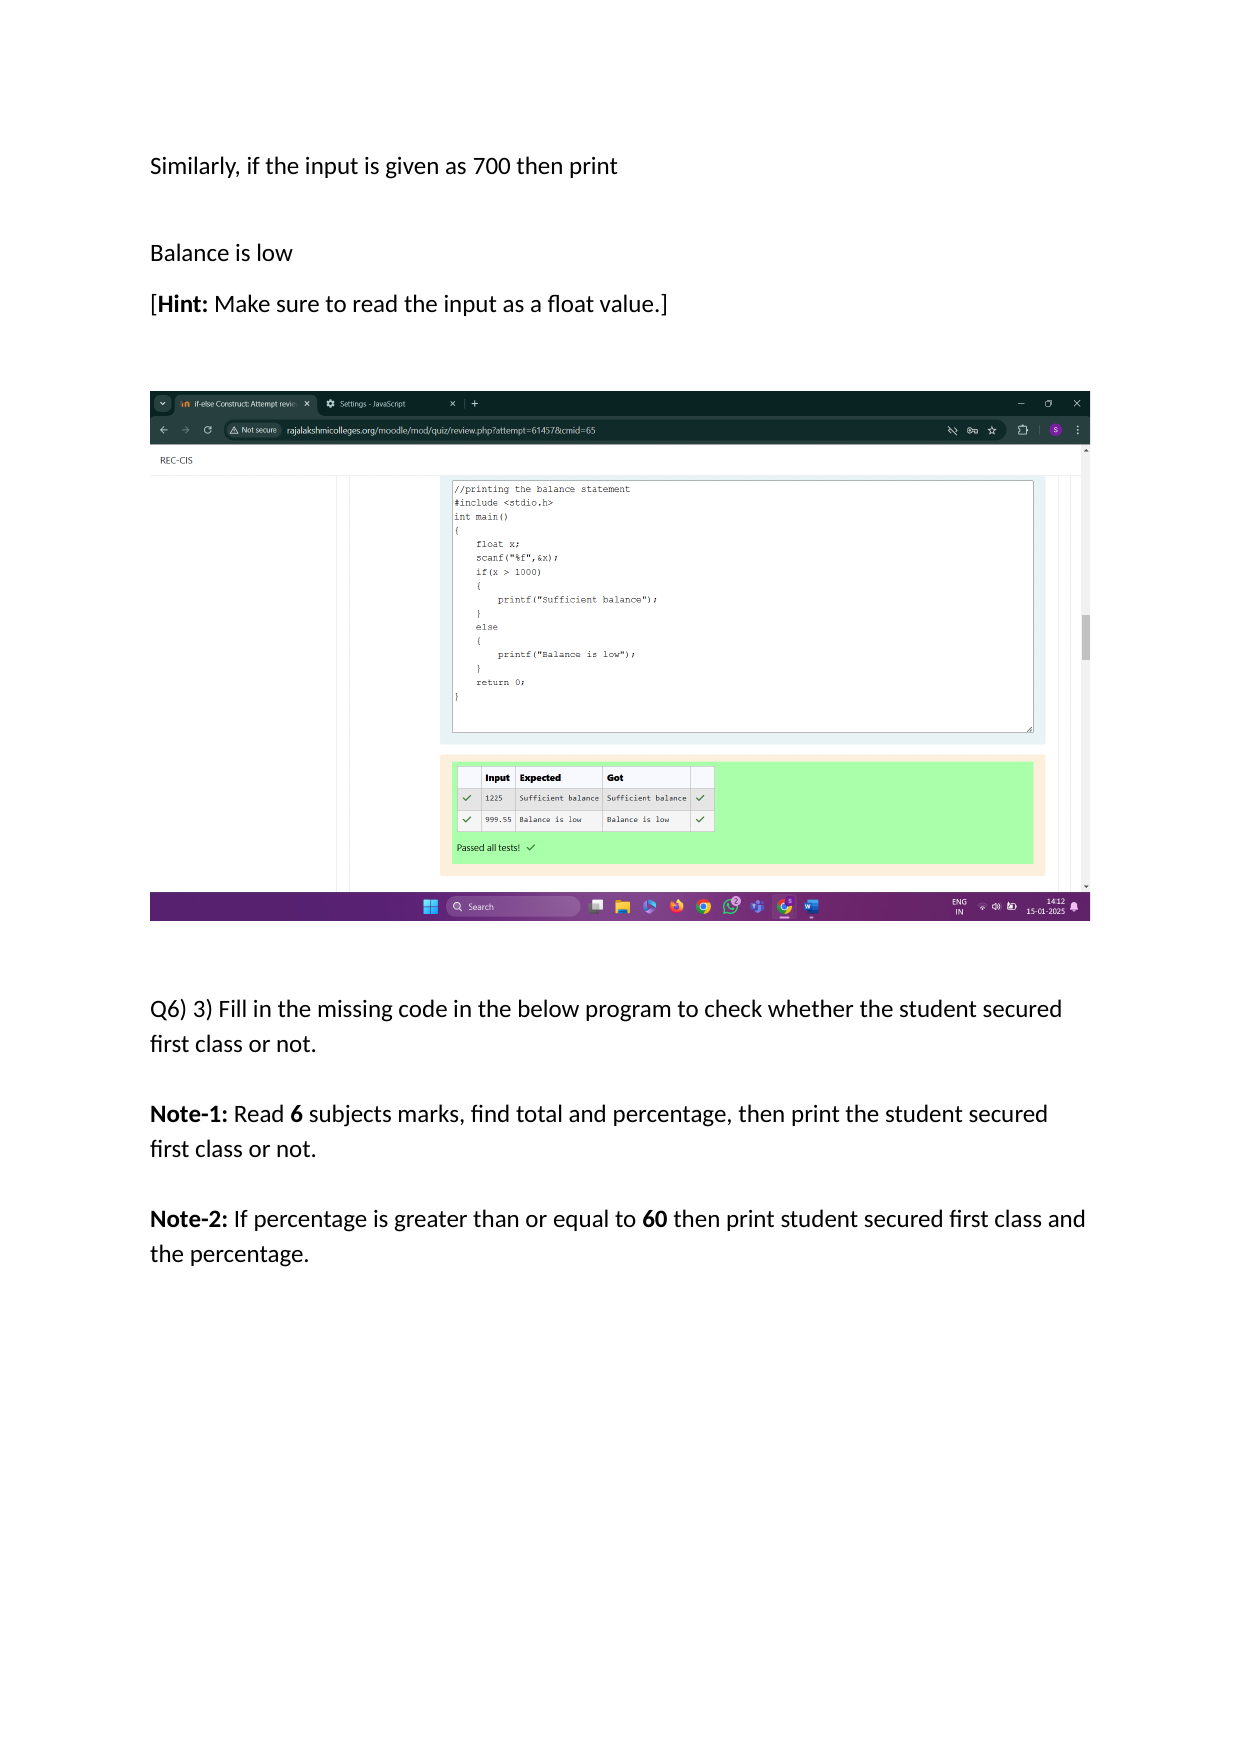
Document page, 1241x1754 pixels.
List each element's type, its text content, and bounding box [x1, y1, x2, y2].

picture [150, 391, 1091, 921]
text Similarly, if the input is given as 700 then print [150, 150, 1090, 181]
text Q6) 3) Fill in the missing code in the below program to check whether the student secured first class or not. Note-1: Read 6 subjects marks, find total and percentage, then print the student secured first class or not. Note-2: If percentage is greater than or equal to 60 then print student secured first class and the percentage. [150, 993, 1090, 1269]
text [Hint: Make sure to read the input as a float value.] [150, 288, 1090, 319]
text Balance is low [150, 202, 1090, 267]
